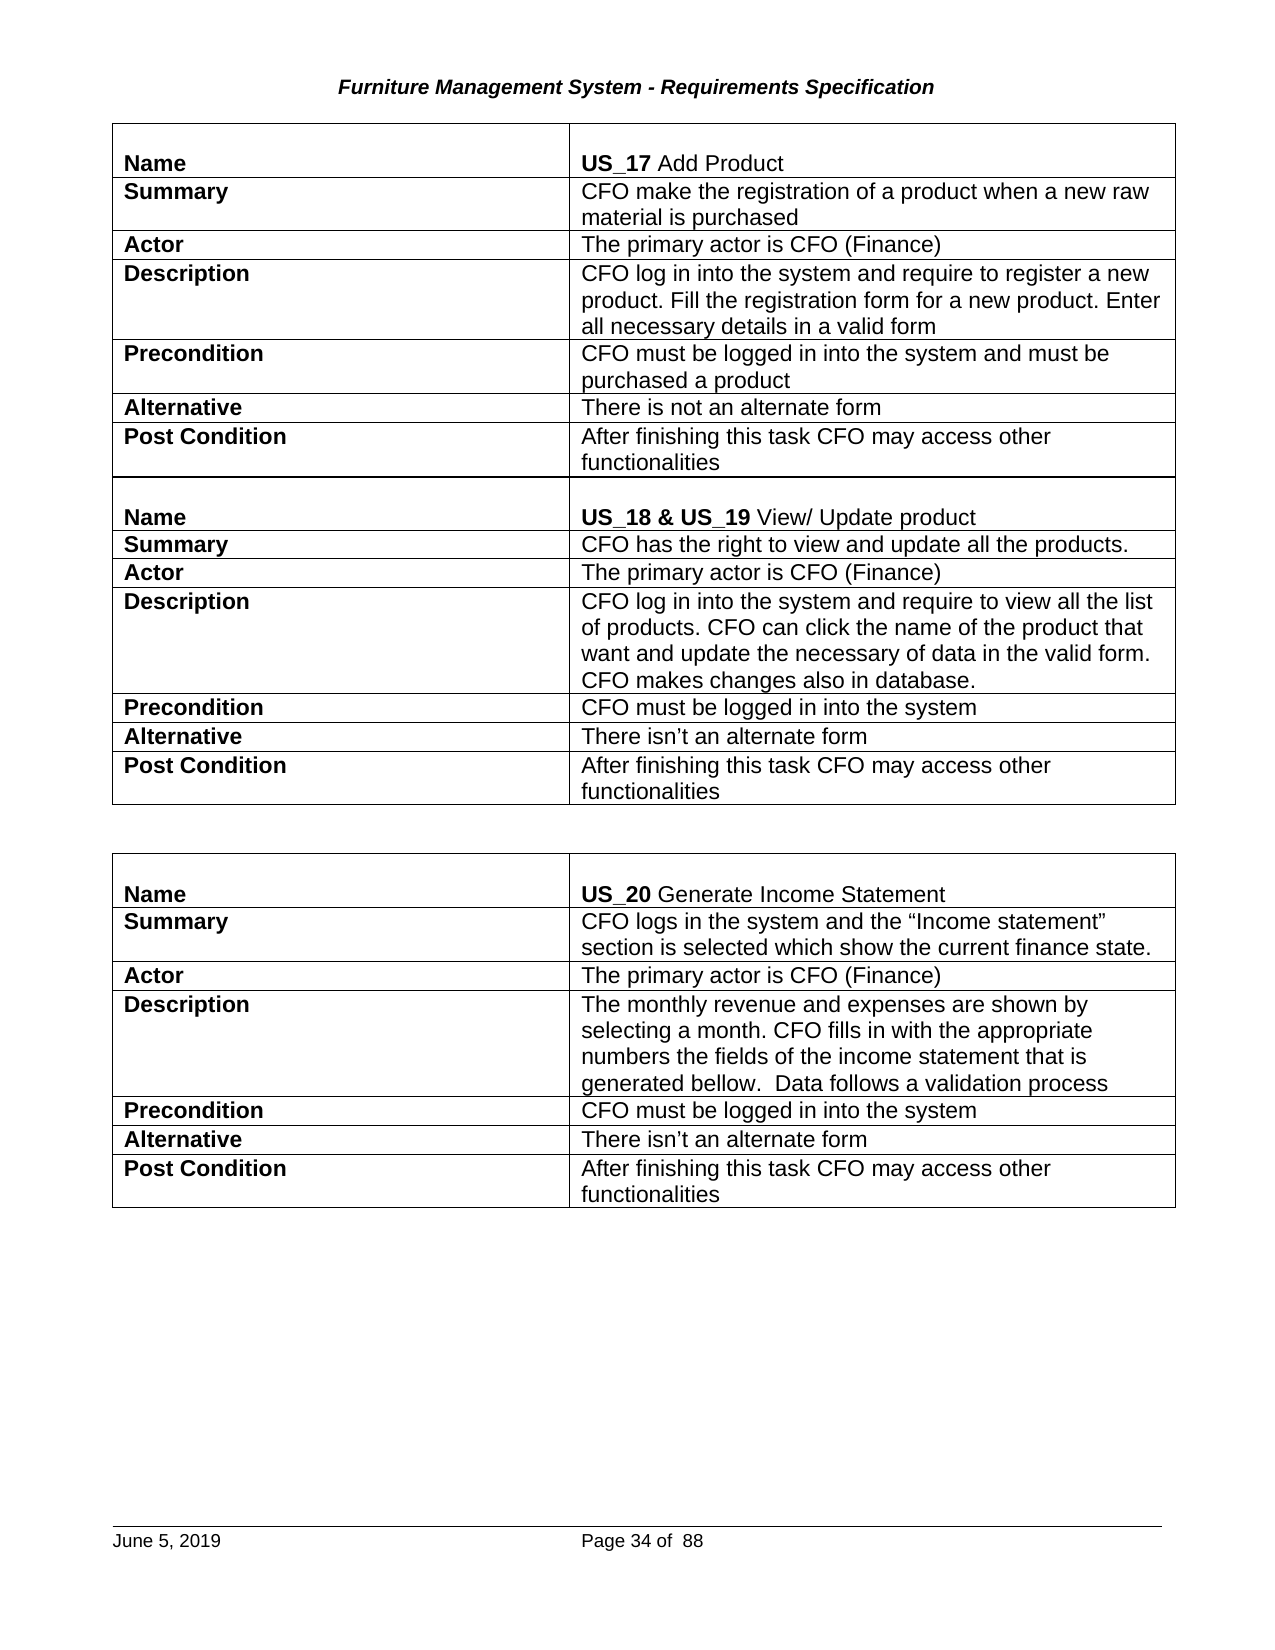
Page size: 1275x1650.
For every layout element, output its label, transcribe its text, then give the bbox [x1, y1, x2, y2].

table_header US_18 & US_19 View/ Update product [570, 478, 1175, 530]
table_cell There isn’t an alternate form [570, 723, 1175, 751]
table_cell The primary actor is CFO (Finance) [570, 559, 1175, 587]
table_cell The monthly revenue and expenses are shown by selecting a month. CFO fills in with the appropriate numbers the fields of the income statement that is generated bellow. Data follows a validation process [570, 991, 1175, 1096]
table_header Name [113, 478, 569, 530]
table_cell CFO make the registration of a product when a new raw material is purchased [570, 178, 1175, 230]
table_header US_17 Add Product [570, 124, 1175, 177]
table_cell Summary [113, 178, 569, 230]
table_cell CFO logs in the system and the “Income statement” section is selected which show the current finance state. [570, 908, 1175, 961]
table_cell Precondition [113, 694, 569, 722]
table_cell There isn’t an alternate form [570, 1126, 1175, 1153]
table_cell CFO log in into the system and require to view all the list of products. CFO can click the name of the product that want and update the necessary of data in the valid form. CFO makes changes also in database. [570, 588, 1175, 693]
table_cell Actor [113, 231, 569, 259]
table_cell There is not an alternate form [570, 394, 1175, 422]
table_cell Summary [113, 908, 569, 961]
table_cell Summary [113, 531, 569, 558]
table_cell Precondition [113, 1097, 569, 1125]
table_cell The primary actor is CFO (Finance) [570, 962, 1175, 989]
table_cell Alternative [113, 1126, 569, 1153]
table_cell CFO log in into the system and require to register a new product. Fill the registration form for a new product. Enter all necessary details in a valid form [570, 260, 1175, 339]
table_cell Description [113, 260, 569, 339]
table_cell Alternative [113, 394, 569, 422]
table_cell CFO has the right to view and update all the products. [570, 531, 1175, 558]
table_cell CFO must be logged in into the system and must be purchased a product [570, 340, 1175, 393]
table_cell Precondition [113, 340, 569, 393]
table_cell The primary actor is CFO (Finance) [570, 231, 1175, 259]
table_cell Post Condition [113, 1155, 569, 1207]
table_cell Alternative [113, 723, 569, 751]
table_cell Actor [113, 559, 569, 587]
table_cell CFO must be logged in into the system [570, 1097, 1175, 1125]
table_cell Post Condition [113, 423, 569, 476]
table_cell Description [113, 991, 569, 1096]
table_cell Actor [113, 962, 569, 989]
table_cell Description [113, 588, 569, 693]
table_header US_20 Generate Income Statement [570, 854, 1175, 907]
table_cell After finishing this task CFO may access other functionalities [570, 1155, 1175, 1207]
table_cell Post Condition [113, 752, 569, 804]
table_cell After finishing this task CFO may access other functionalities [570, 423, 1175, 476]
table_header Name [113, 124, 569, 177]
table_cell After finishing this task CFO may access other functionalities [570, 752, 1175, 804]
table_cell CFO must be logged in into the system [570, 694, 1175, 722]
table_header Name [113, 854, 569, 907]
